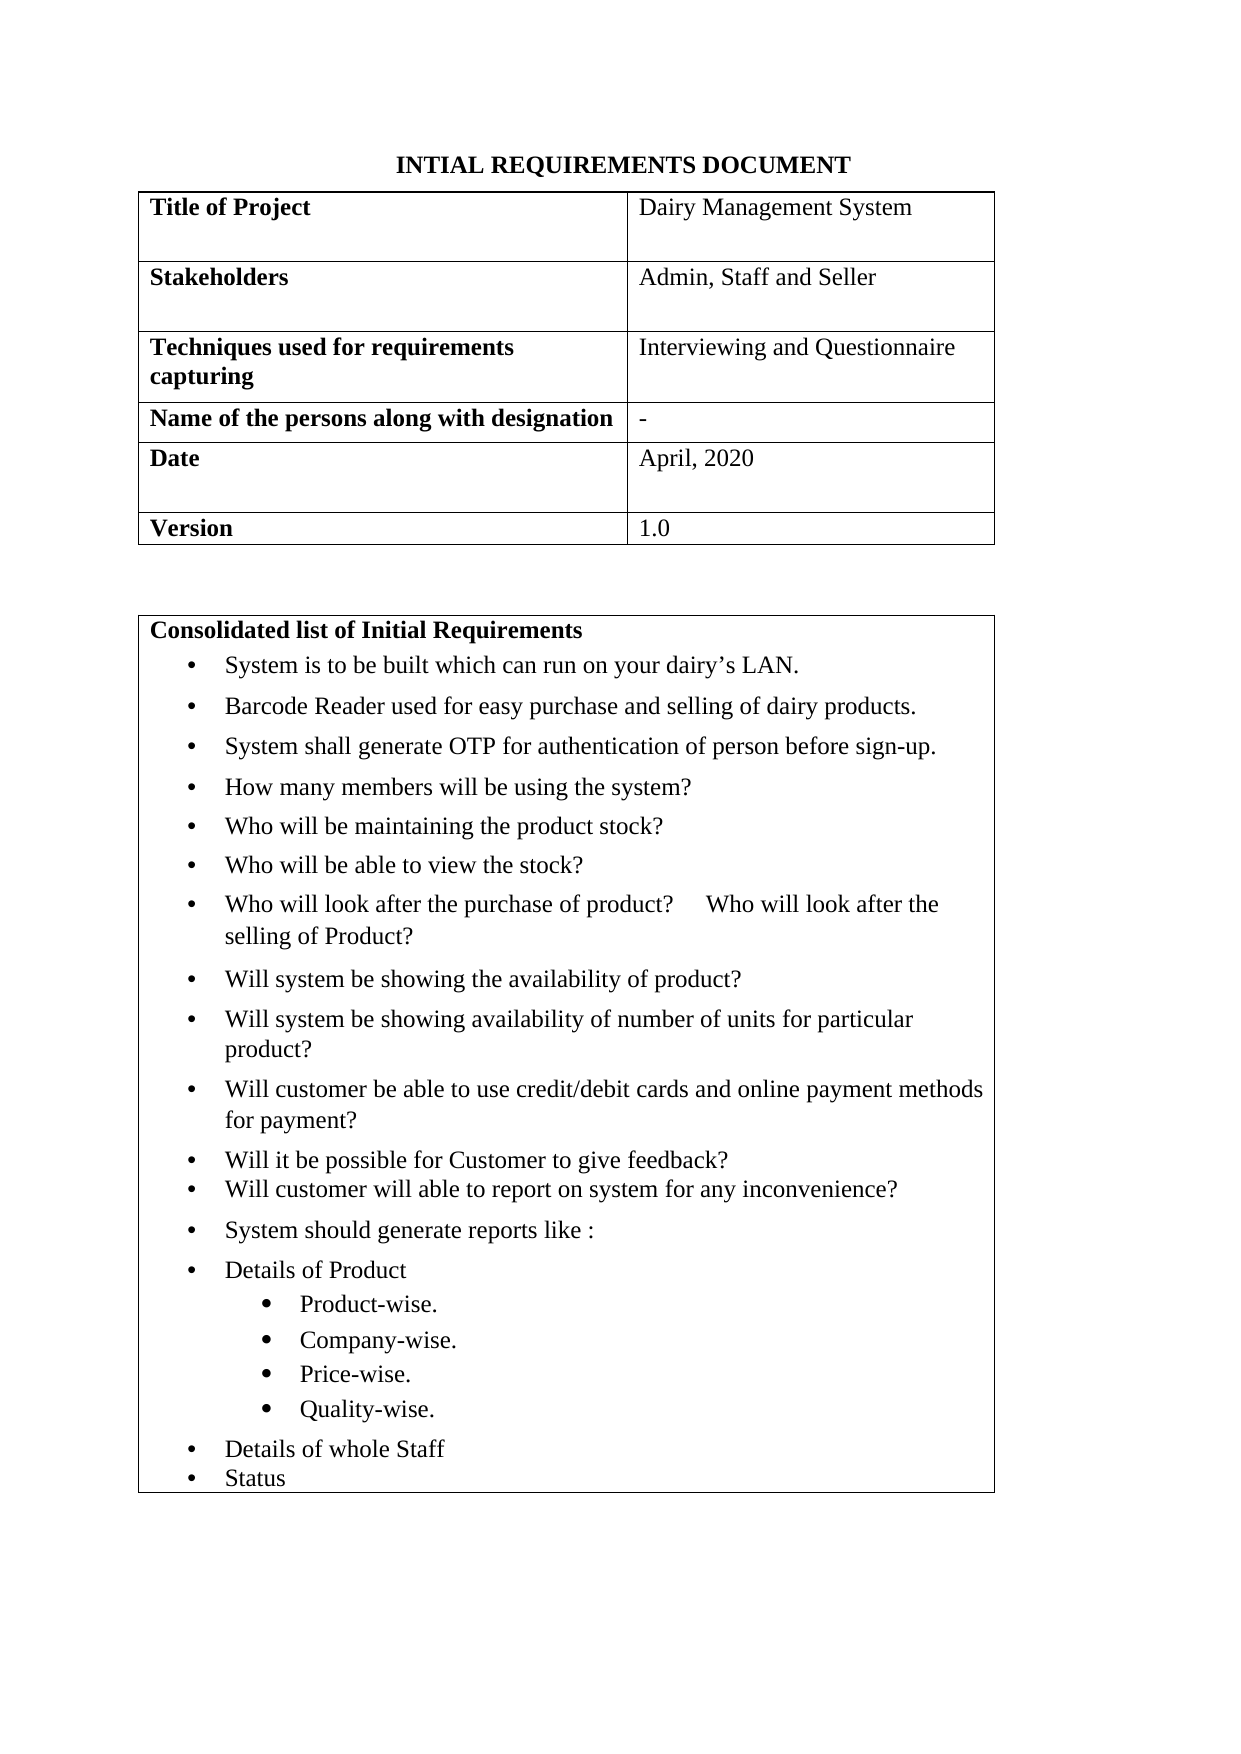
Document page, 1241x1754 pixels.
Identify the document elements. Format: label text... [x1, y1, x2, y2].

table_cell Interviewing and Questionnaire [628, 332, 994, 402]
table_cell Version [139, 513, 627, 544]
table_header Consolidated list of Initial Requirements System is to be built which can run on your dairy’s LAN. Barcode Reader used for easy purchase and selling of dairy products. System shall generate OTP for authentication of person before sign-up. How many members will be using the system? Who will be maintaining the product stock? Who will be able to view the stock? Who will look after the purchase of product?  Who will look after the selling of Product? Will system be showing the availability of product? Will system be showing availability of number of units for particular product? Will customer be able to use credit/debit cards and online payment methods for payment? Will it be possible for Customer to give feedback? Will customer will able to report on system for any inconvenience? System should generate reports like : Details of Product Product-wise. Company-wise. Price-wise. Quality-wise. Details of whole Staff Status [139, 616, 994, 1492]
table_cell Name of the persons along with designation [139, 403, 627, 442]
text INTIAL REQUIREMENTS DOCUMENT [150, 150, 1090, 179]
table_cell April, 2020 [628, 443, 994, 512]
table_cell Admin, Staff and Seller [628, 262, 994, 331]
table_header Title of Project [139, 193, 627, 261]
table_cell Date [139, 443, 627, 512]
table_cell Stakeholders [139, 262, 627, 331]
table_cell - [628, 403, 994, 442]
table_cell Techniques used for requirements capturing [139, 332, 627, 402]
table_header Dairy Management System [628, 193, 994, 261]
table_cell 1.0 [628, 513, 994, 544]
